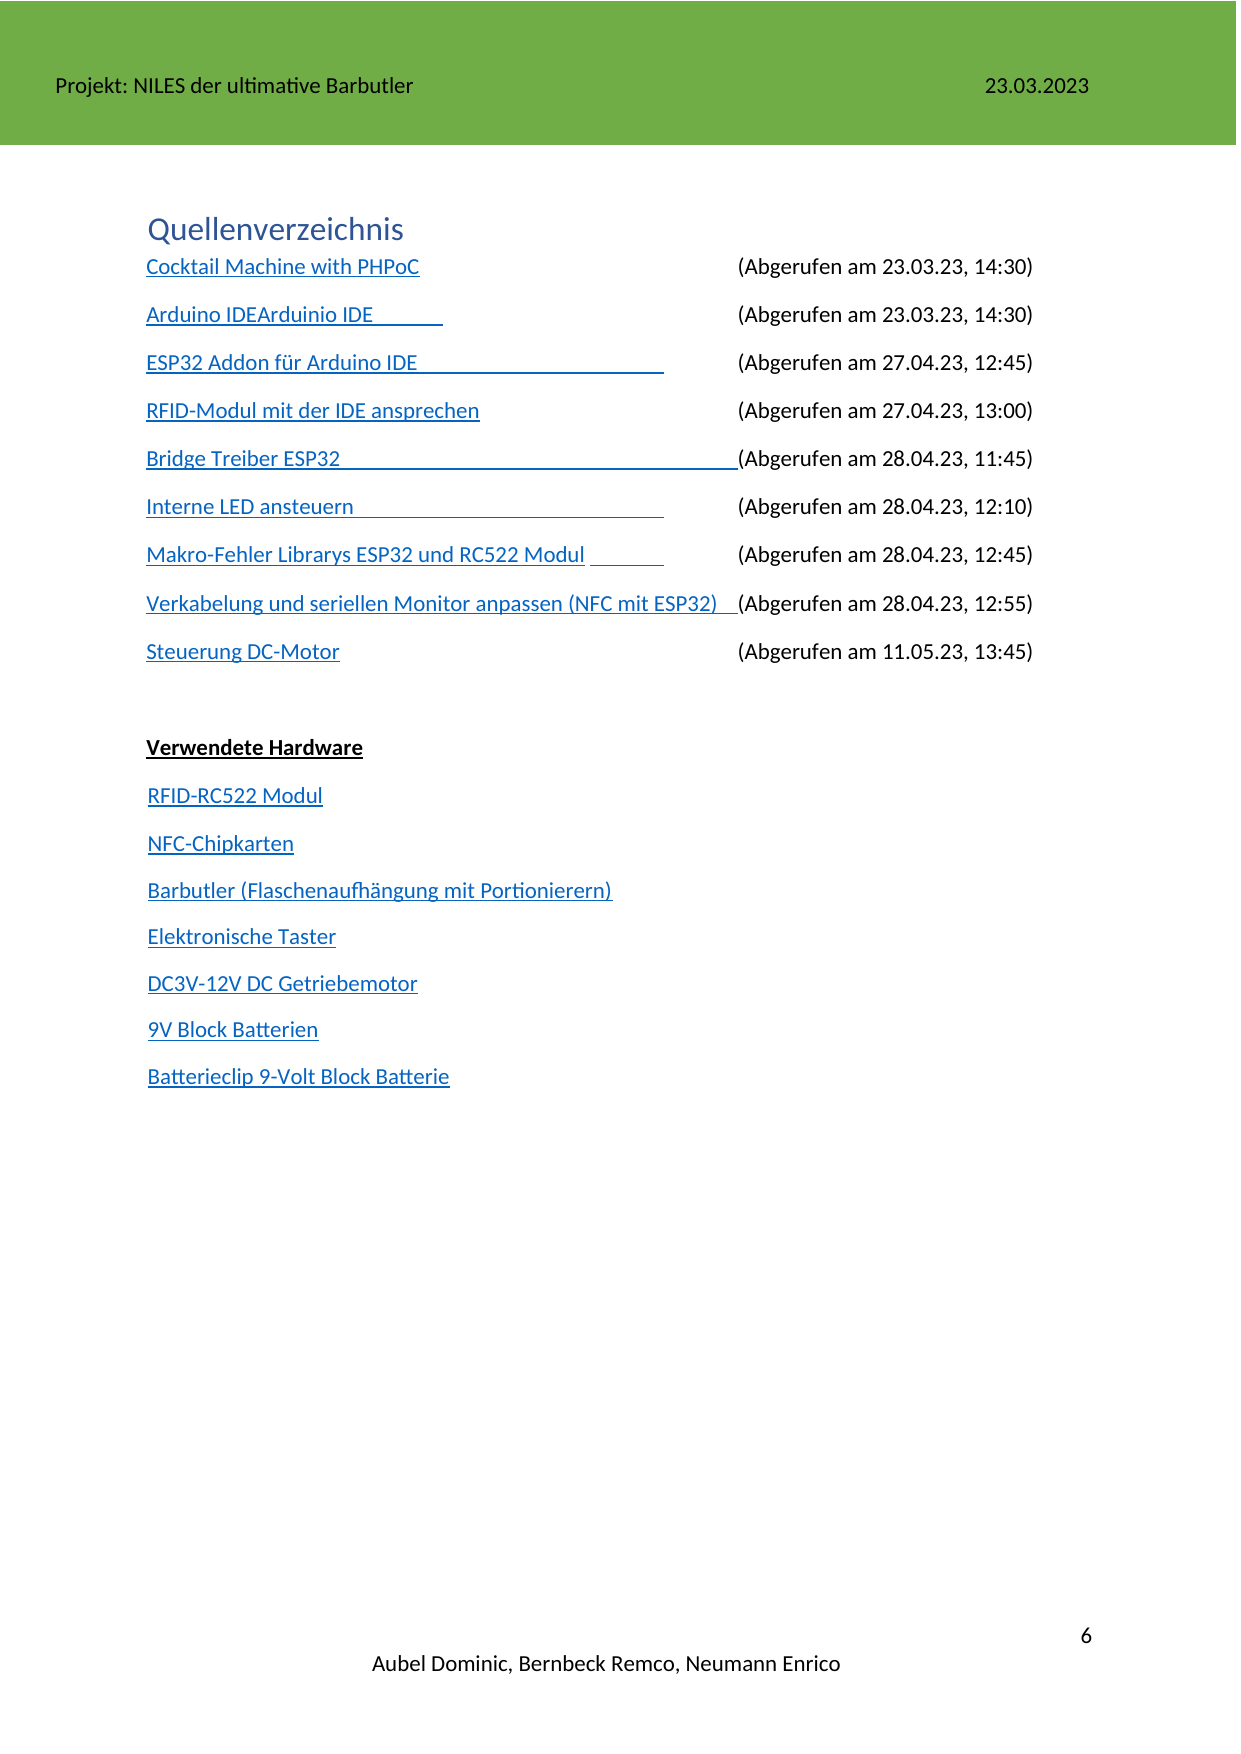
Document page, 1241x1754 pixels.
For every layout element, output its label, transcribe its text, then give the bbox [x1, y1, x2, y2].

text Barbutler (Flaschenaufhängung mit Portionierern) [147, 876, 1092, 904]
text Verkabelung und seriellen Monitor anpassen (NFC mit ESP32) (Abgerufen am 28.04.23, 12:55) [146, 589, 1092, 617]
text Bridge Treiber ESP32 (Abgerufen am 28.04.23, 11:45) [146, 444, 1092, 472]
text Arduino IDEArduinio IDE (Abgerufen am 23.03.23, 14:30) [146, 300, 1092, 328]
text ESP32 Addon für Arduino IDE (Abgerufen am 27.04.23, 12:45) [146, 348, 1092, 376]
text Batterieclip 9-Volt Block Batterie [147, 1062, 1092, 1090]
subtitle Quellenverzeichnis [147, 208, 1092, 248]
text NFC-Chipkarten [147, 829, 1092, 857]
text Verwendete Hardware [146, 733, 1092, 761]
text RFID-Modul mit der IDE ansprechen (Abgerufen am 27.04.23, 13:00) [146, 396, 1092, 424]
text Cocktail Machine with PHPoC (Abgerufen am 23.03.23, 14:30) [146, 252, 1092, 280]
text Elektronische Taster [147, 922, 1092, 950]
text Steuerung DC-Motor (Abgerufen am 11.05.23, 13:45) [146, 637, 1092, 665]
text RFID-RC522 Modul [147, 781, 1092, 809]
text DC3V-12V DC Getriebemotor [147, 969, 1092, 997]
text Makro-Fehler Librarys ESP32 und RC522 Modul (Abgerufen am 28.04.23, 12:45) [146, 541, 1092, 568]
text Interne LED ansteuern (Abgerufen am 28.04.23, 12:10) [146, 492, 1092, 520]
text 9V Block Batterien [147, 1016, 1092, 1043]
